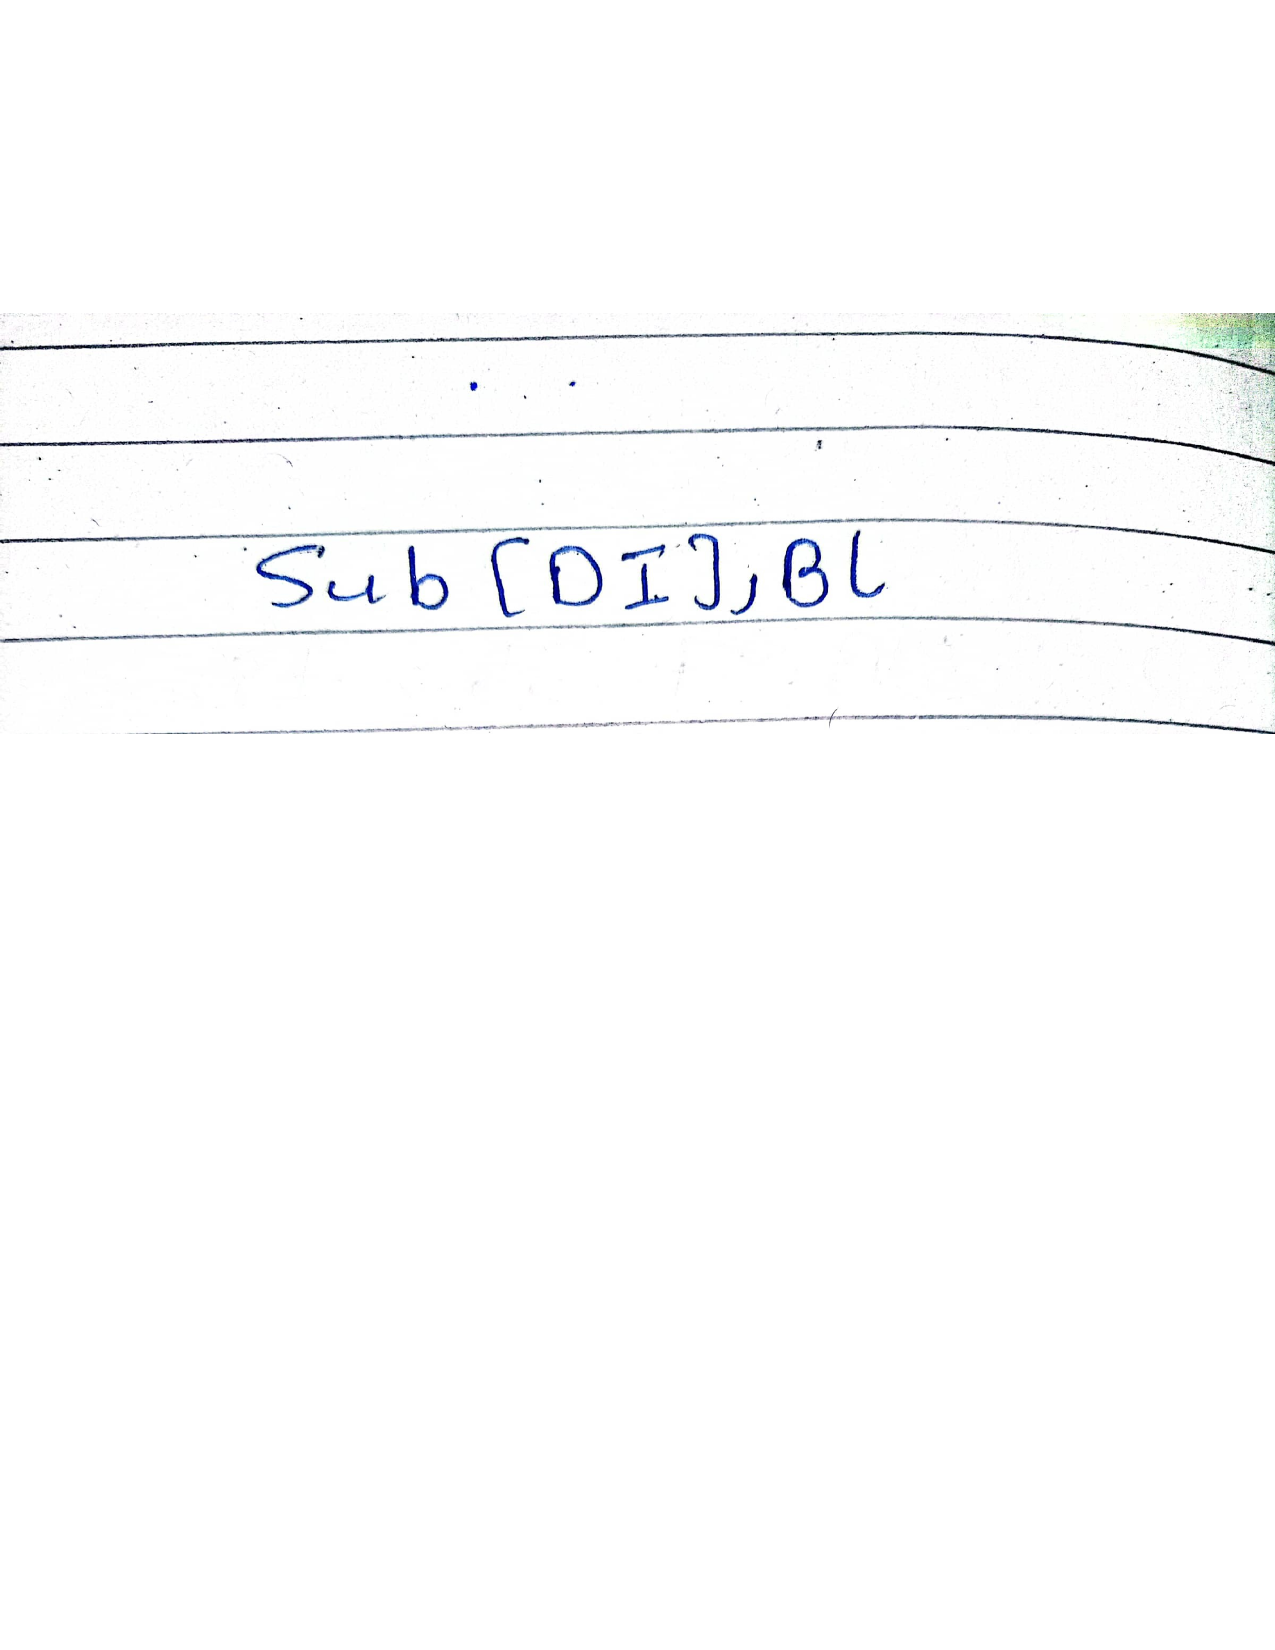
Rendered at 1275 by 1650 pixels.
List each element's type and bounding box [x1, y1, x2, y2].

picture [0, 313, 1275, 734]
